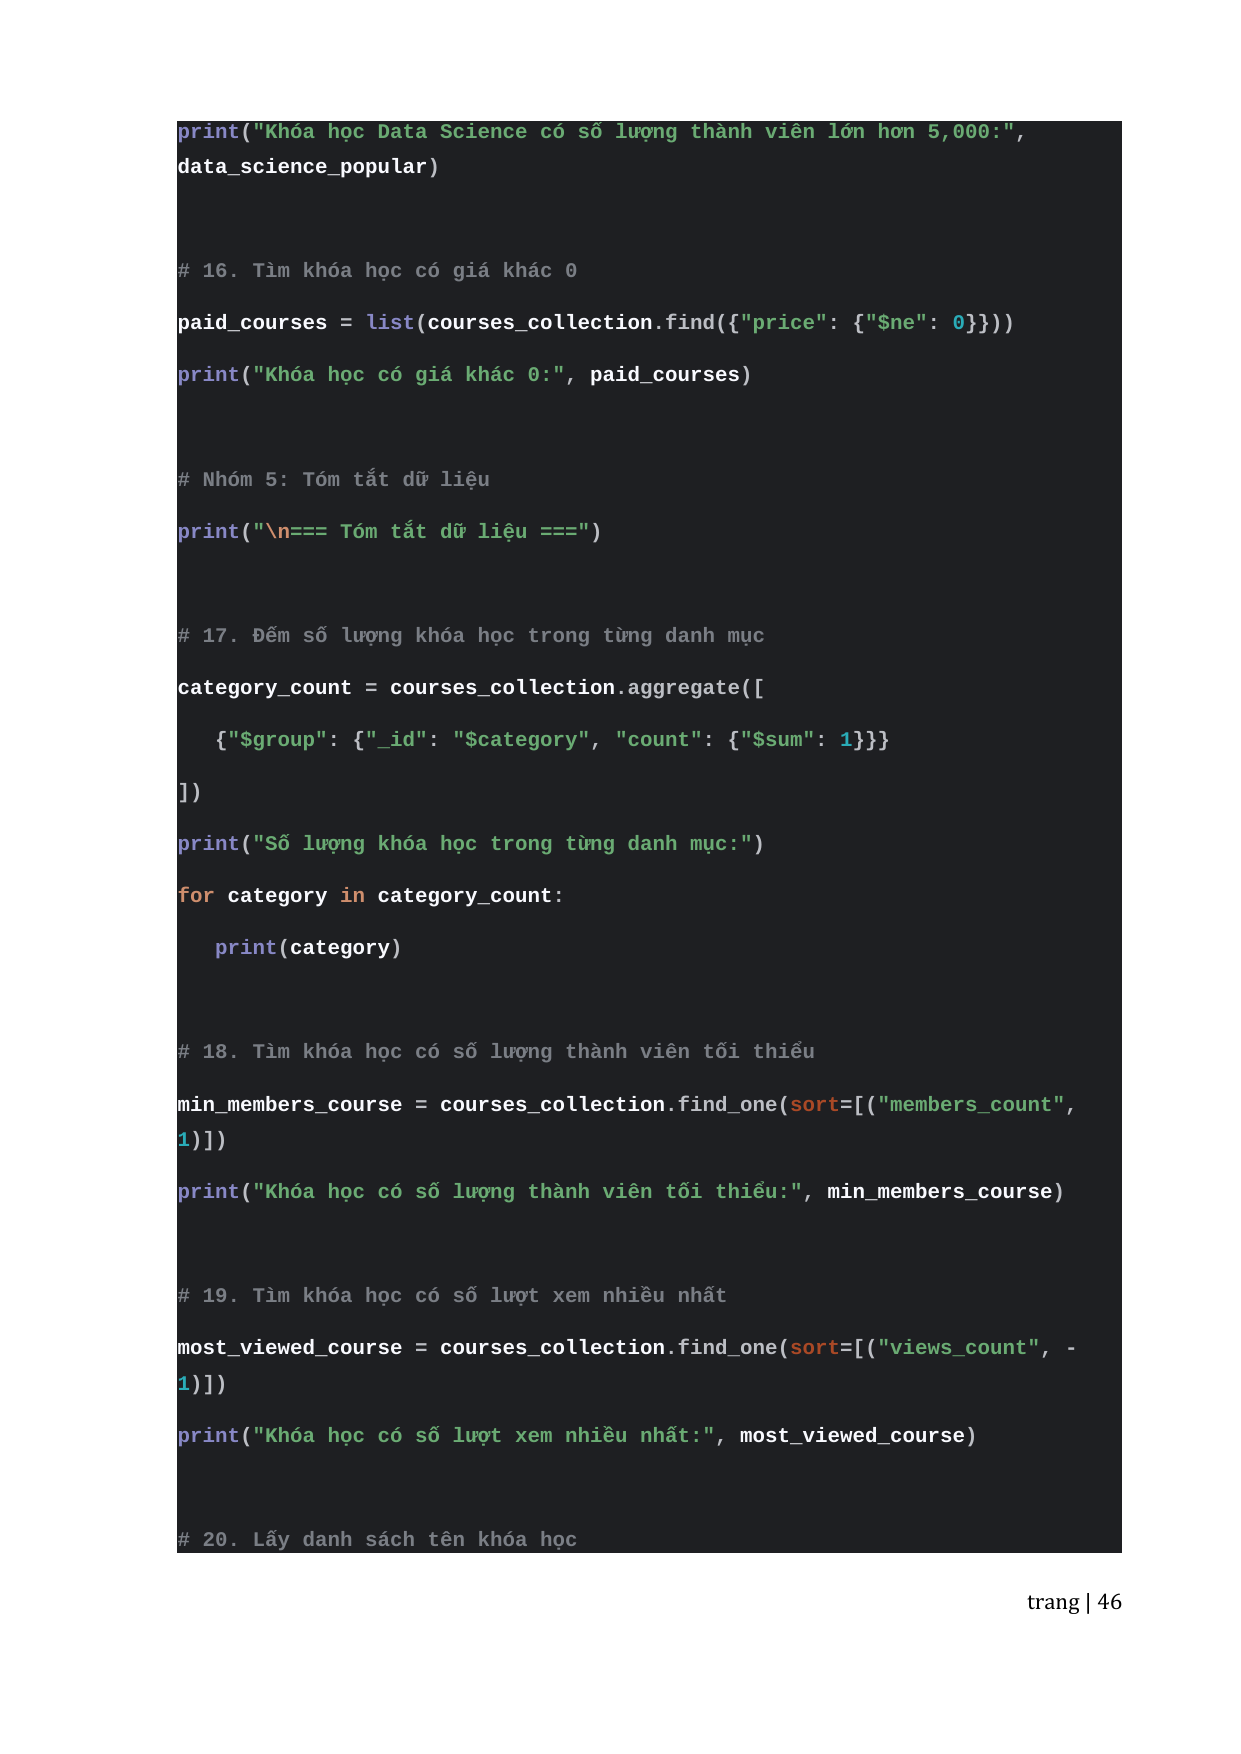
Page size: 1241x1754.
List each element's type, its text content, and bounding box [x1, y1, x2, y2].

text # 20. Lấy danh sách tên khóa học [177, 1529, 1122, 1553]
text {"$group": {"_id": "$category", "count": {"$sum": 1}}} [177, 729, 1122, 753]
text print("Khóa học Data Science có số lượng thành viên lớn hơn 5,000:", data_science_popular) [177, 121, 1122, 180]
text # Nhóm 5: Tóm tắt dữ liệu [177, 468, 1122, 492]
text # 17. Đếm số lượng khóa học trong từng danh mục [177, 625, 1122, 648]
text # 16. Tìm khóa học có giá khác 0 [177, 260, 1122, 284]
text category_count = courses_collection.aggregate([ [177, 677, 1122, 701]
text print("Khóa học có số lượng thành viên tối thiểu:", min_members_course) [177, 1181, 1122, 1205]
text most_viewed_course = courses_collection.find_one(sort=[("views_count", -1)]) [177, 1337, 1122, 1396]
text print("\n=== Tóm tắt dữ liệu ===") [177, 521, 1122, 544]
text print("Khóa học có giá khác 0:", paid_courses) [177, 364, 1122, 388]
text for category in category_count: [177, 885, 1122, 909]
text ]) [177, 781, 1122, 805]
text paid_courses = list(courses_collection.find({"price": {"$ne": 0}})) [177, 312, 1122, 336]
text # 19. Tìm khóa học có số lượt xem nhiều nhất [177, 1285, 1122, 1309]
text # 18. Tìm khóa học có số lượng thành viên tối thiểu [177, 1041, 1122, 1065]
text min_members_course = courses_collection.find_one(sort=[("members_count", 1)]) [177, 1093, 1122, 1153]
text print("Khóa học có số lượt xem nhiều nhất:", most_viewed_course) [177, 1425, 1122, 1448]
text print("Số lượng khóa học trong từng danh mục:") [177, 833, 1122, 857]
text print(category) [177, 937, 1122, 961]
